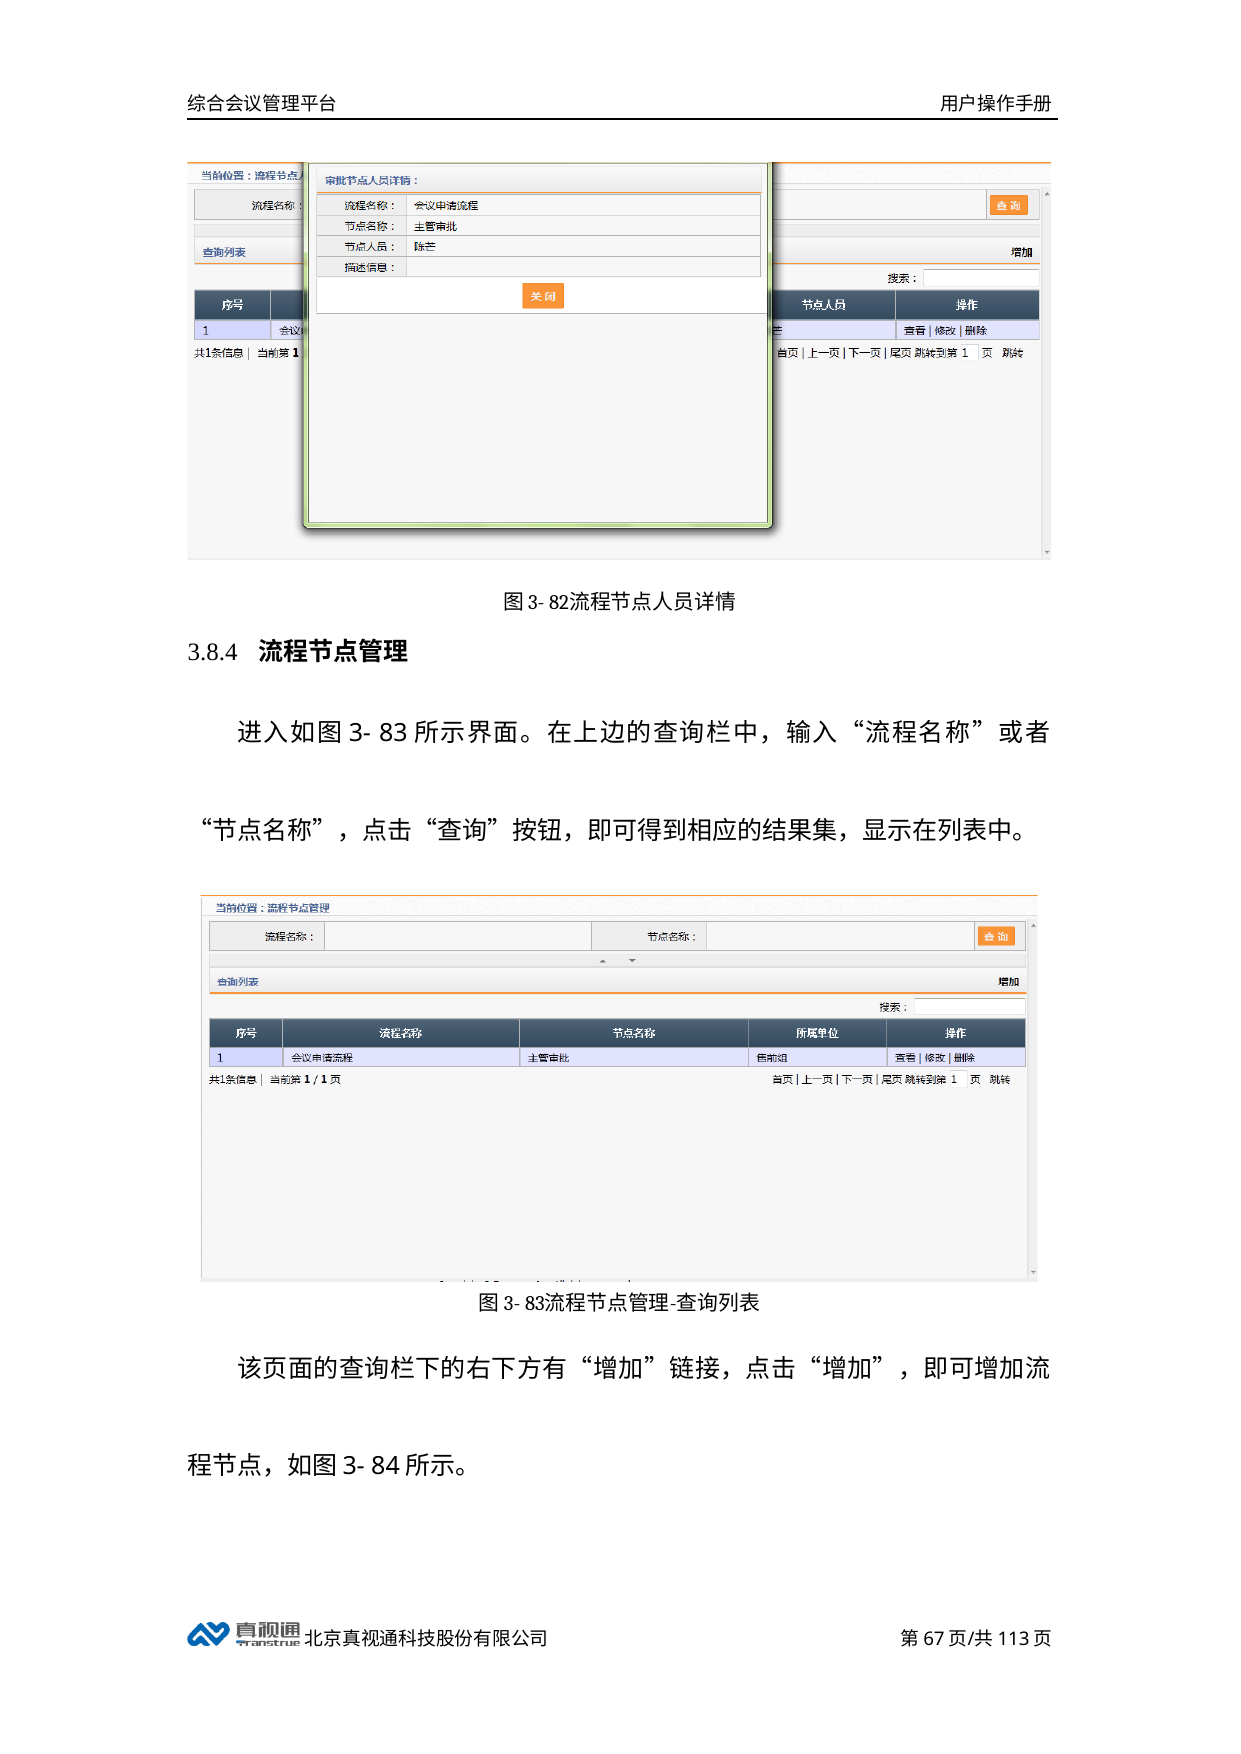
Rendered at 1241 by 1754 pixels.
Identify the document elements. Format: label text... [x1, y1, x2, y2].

picture [200, 895, 1038, 1282]
picture [187, 1622, 300, 1646]
subtitle 流程节点管理 [187, 617, 1051, 682]
picture [187, 162, 1052, 560]
